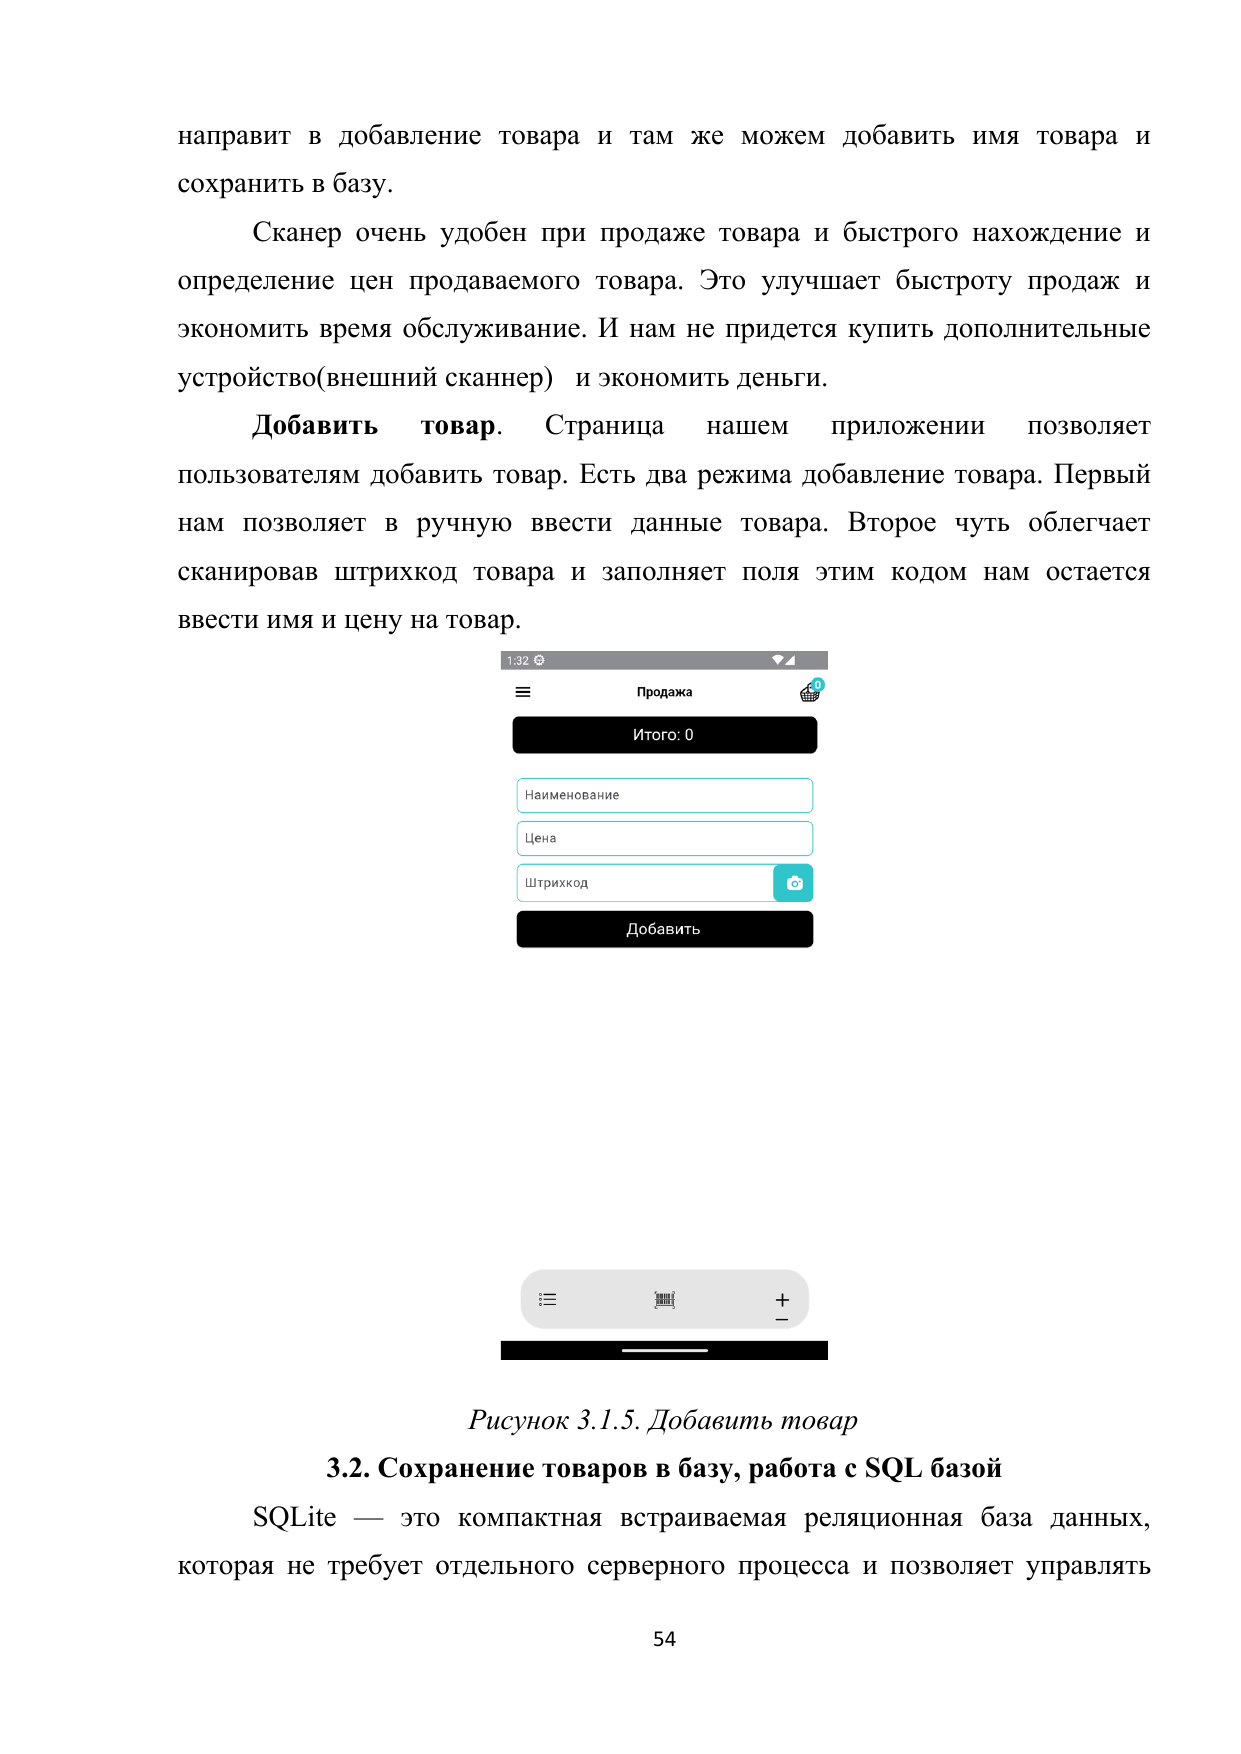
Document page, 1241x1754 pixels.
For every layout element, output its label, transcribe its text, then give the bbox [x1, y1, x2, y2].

text Добавить товар. Страница нашем приложении позволяет пользователям добавить товар. Есть два режима добавление товара. Первый нам позволяет в ручную ввести данные товара. Второе чуть облегчает сканировав штрихкод товара и заполняет поля этим кодом нам остается ввести имя и цену на товар. [177, 409, 1152, 635]
text Сканер очень удобен при продаже товара и быстрого нахождение и определение цен продаваемого товара. Это улучшает быстроту продаж и экономить время обслуживание. И нам не придется купить дополнительные устройство(внешний сканнер) и экономить деньги. [177, 215, 1152, 393]
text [177, 118, 1152, 199]
text 3.2. Сохранение товаров в базу, работа с SQL базой [177, 1452, 1152, 1484]
picture [500, 651, 828, 1360]
text Рисунок 3.1.5. Добавить товар [177, 1403, 1152, 1436]
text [177, 1500, 1152, 1581]
